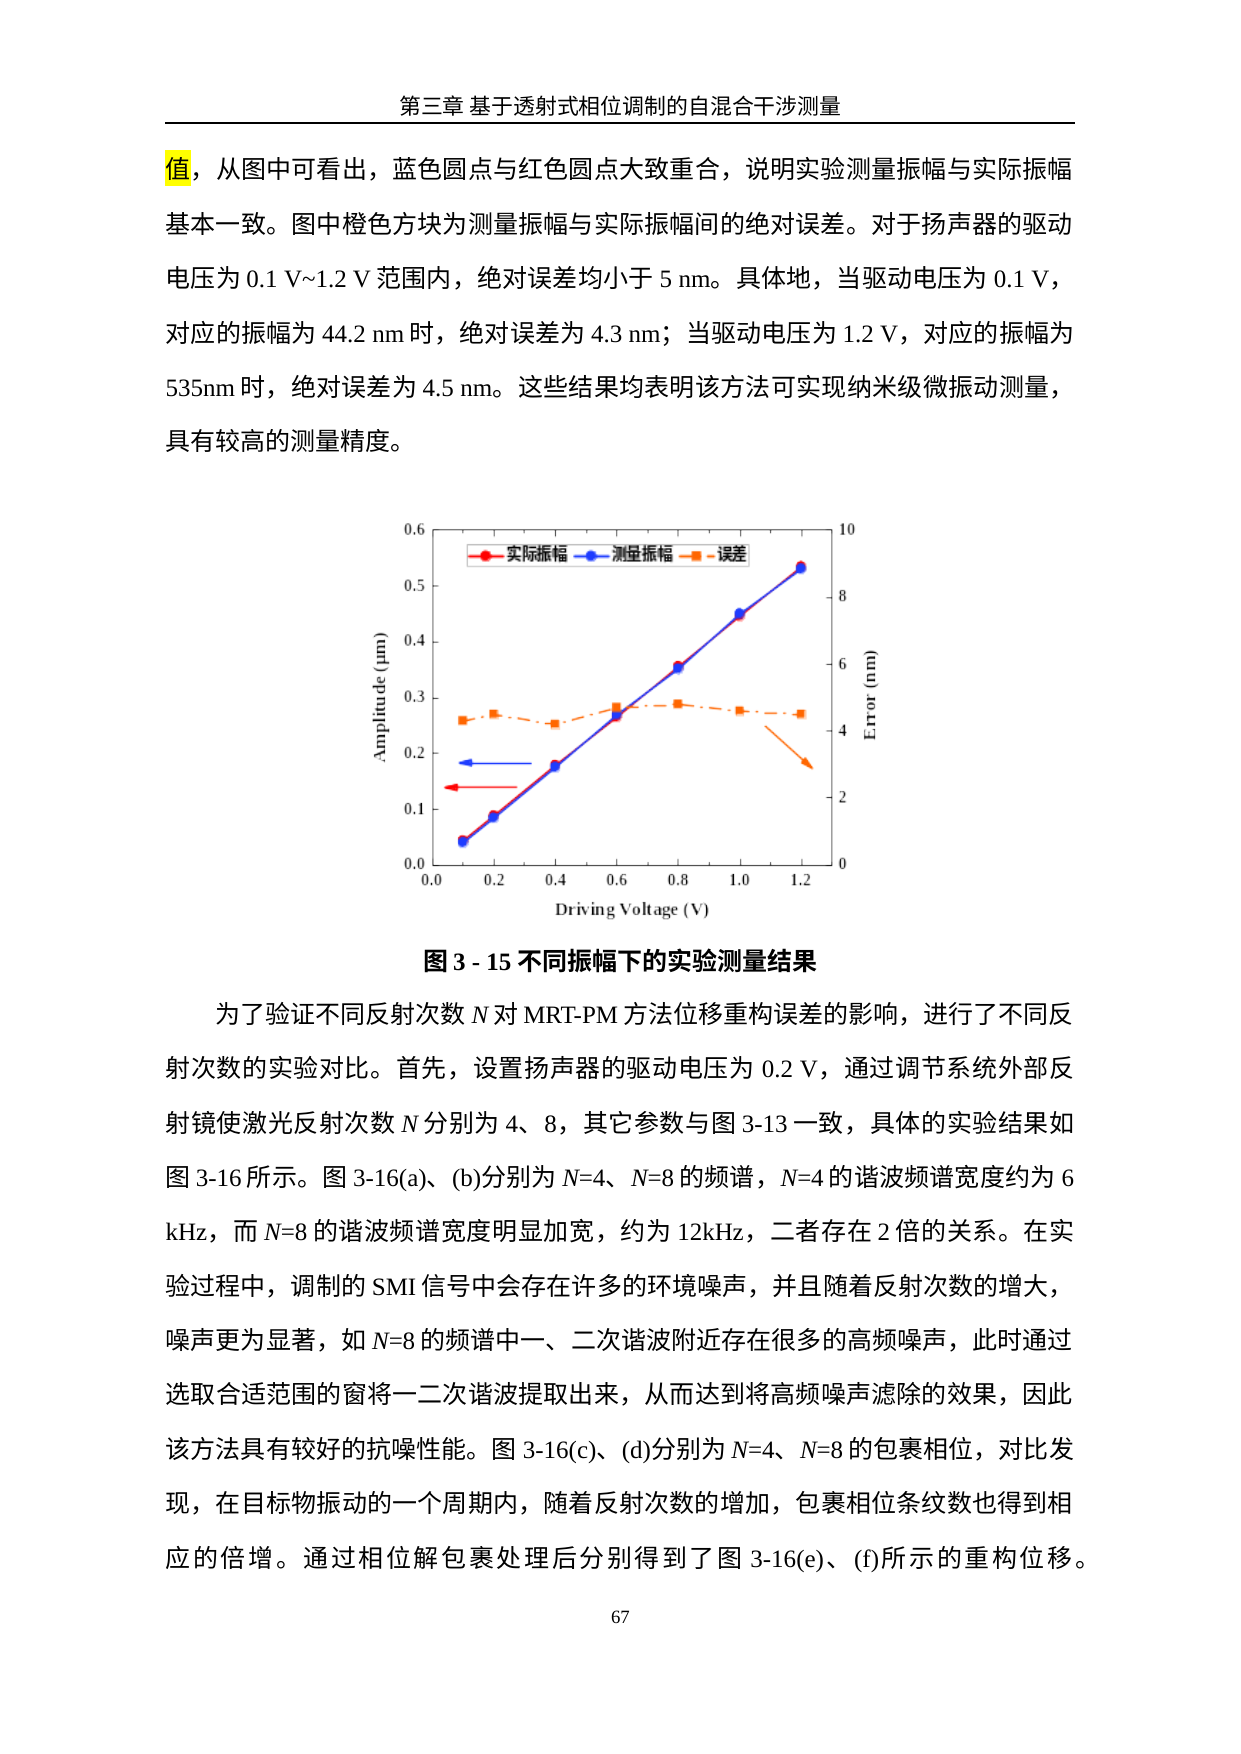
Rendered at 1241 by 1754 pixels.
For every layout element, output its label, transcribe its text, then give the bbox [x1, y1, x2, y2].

text 图3 - 15 不同振幅下的实验测量结果 [165, 942, 1075, 978]
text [165, 150, 1075, 458]
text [165, 994, 1075, 1574]
